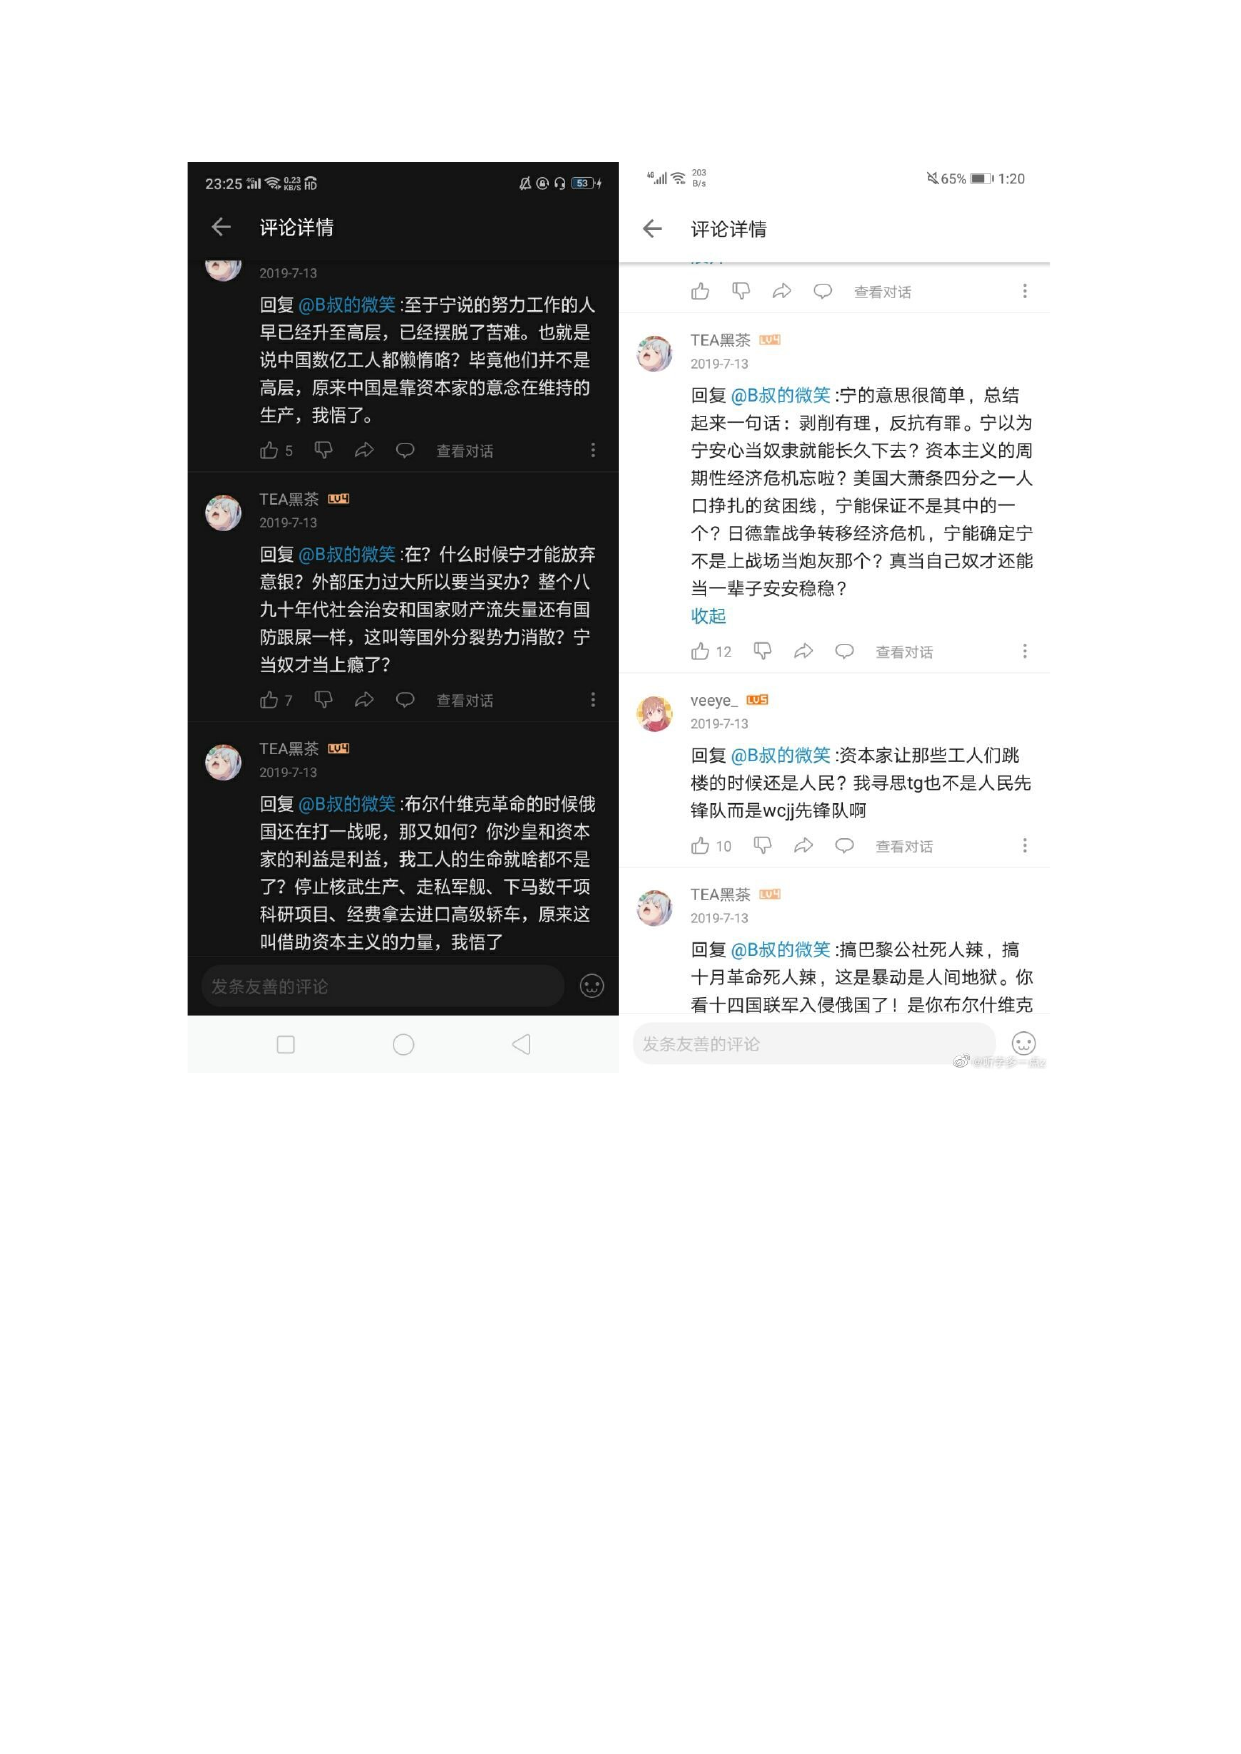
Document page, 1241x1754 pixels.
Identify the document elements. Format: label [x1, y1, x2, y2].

picture [187, 162, 1050, 1073]
